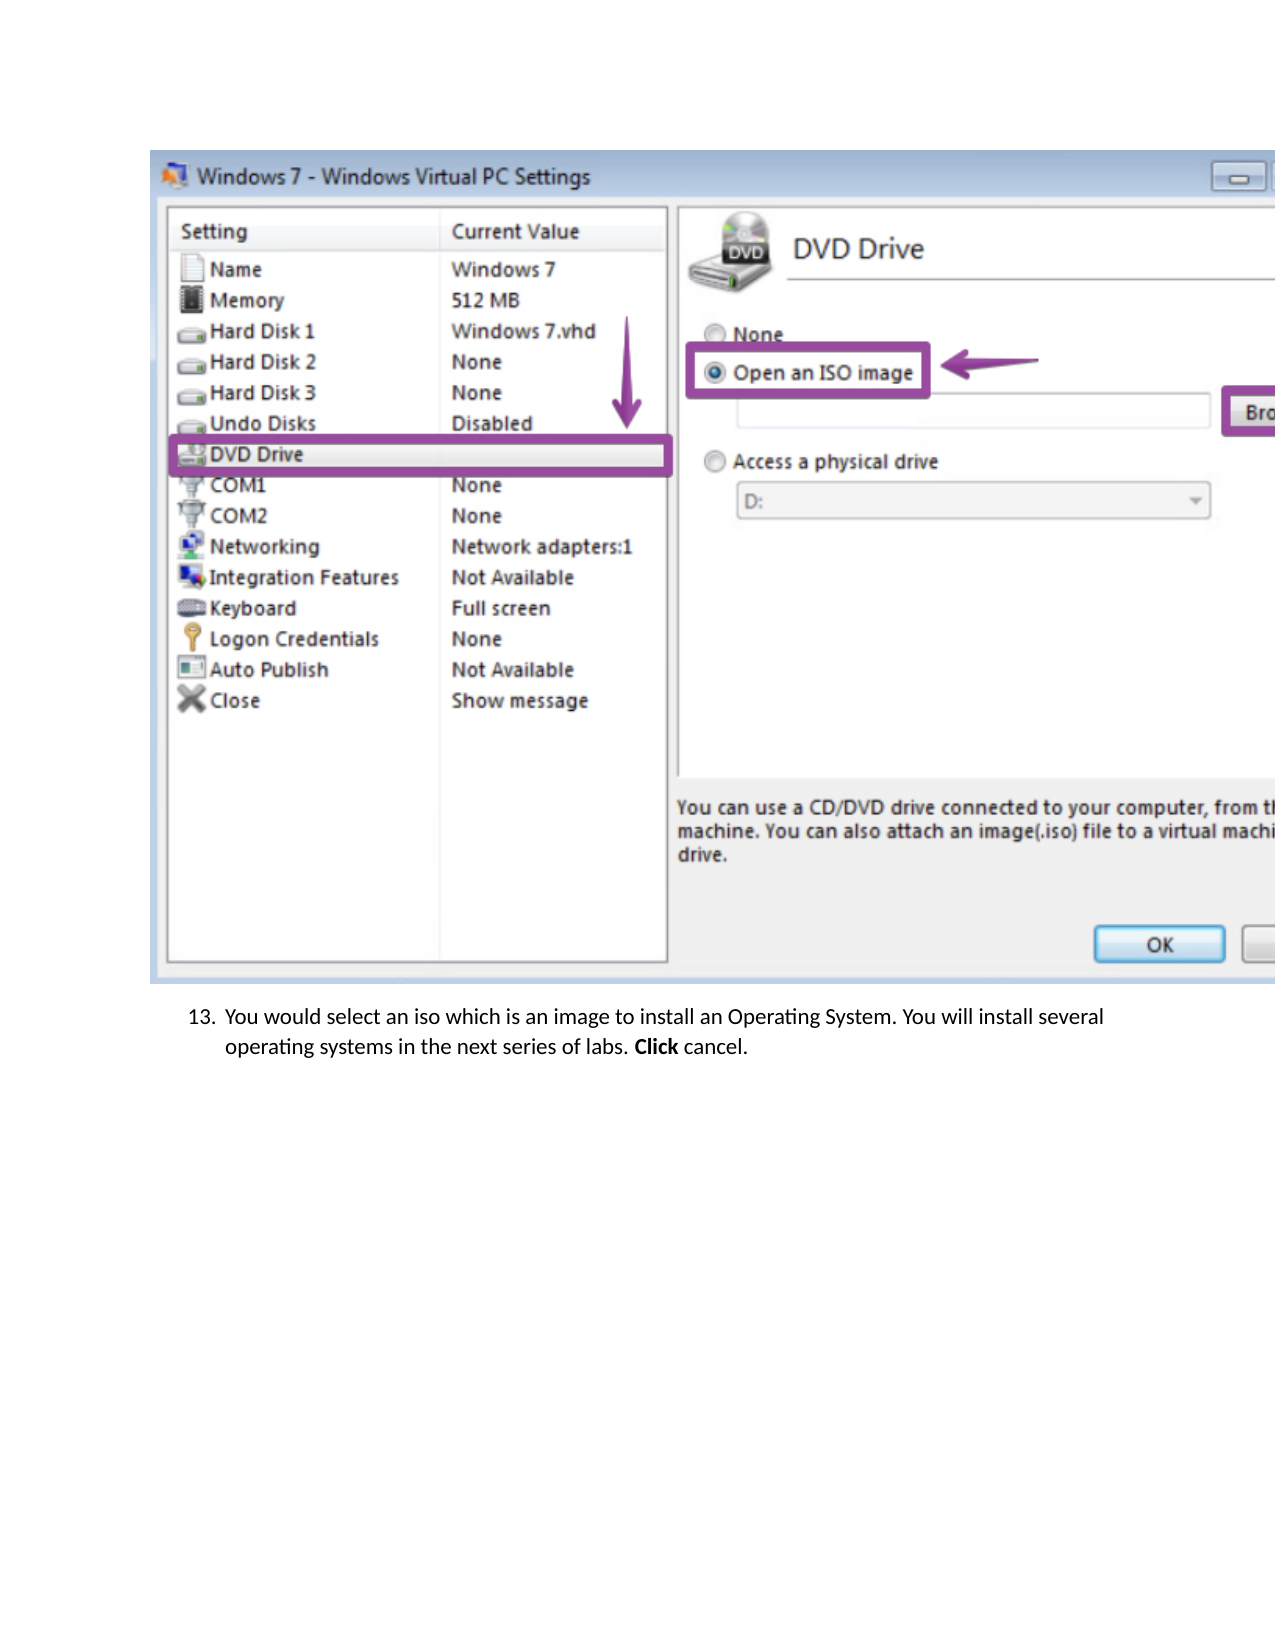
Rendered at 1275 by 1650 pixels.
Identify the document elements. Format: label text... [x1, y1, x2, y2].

list You would select an iso which is an image to install an Operating System. You will install several operating systems in the next series of labs. Click cancel. [187, 1002, 1125, 1060]
picture [150, 150, 1275, 984]
